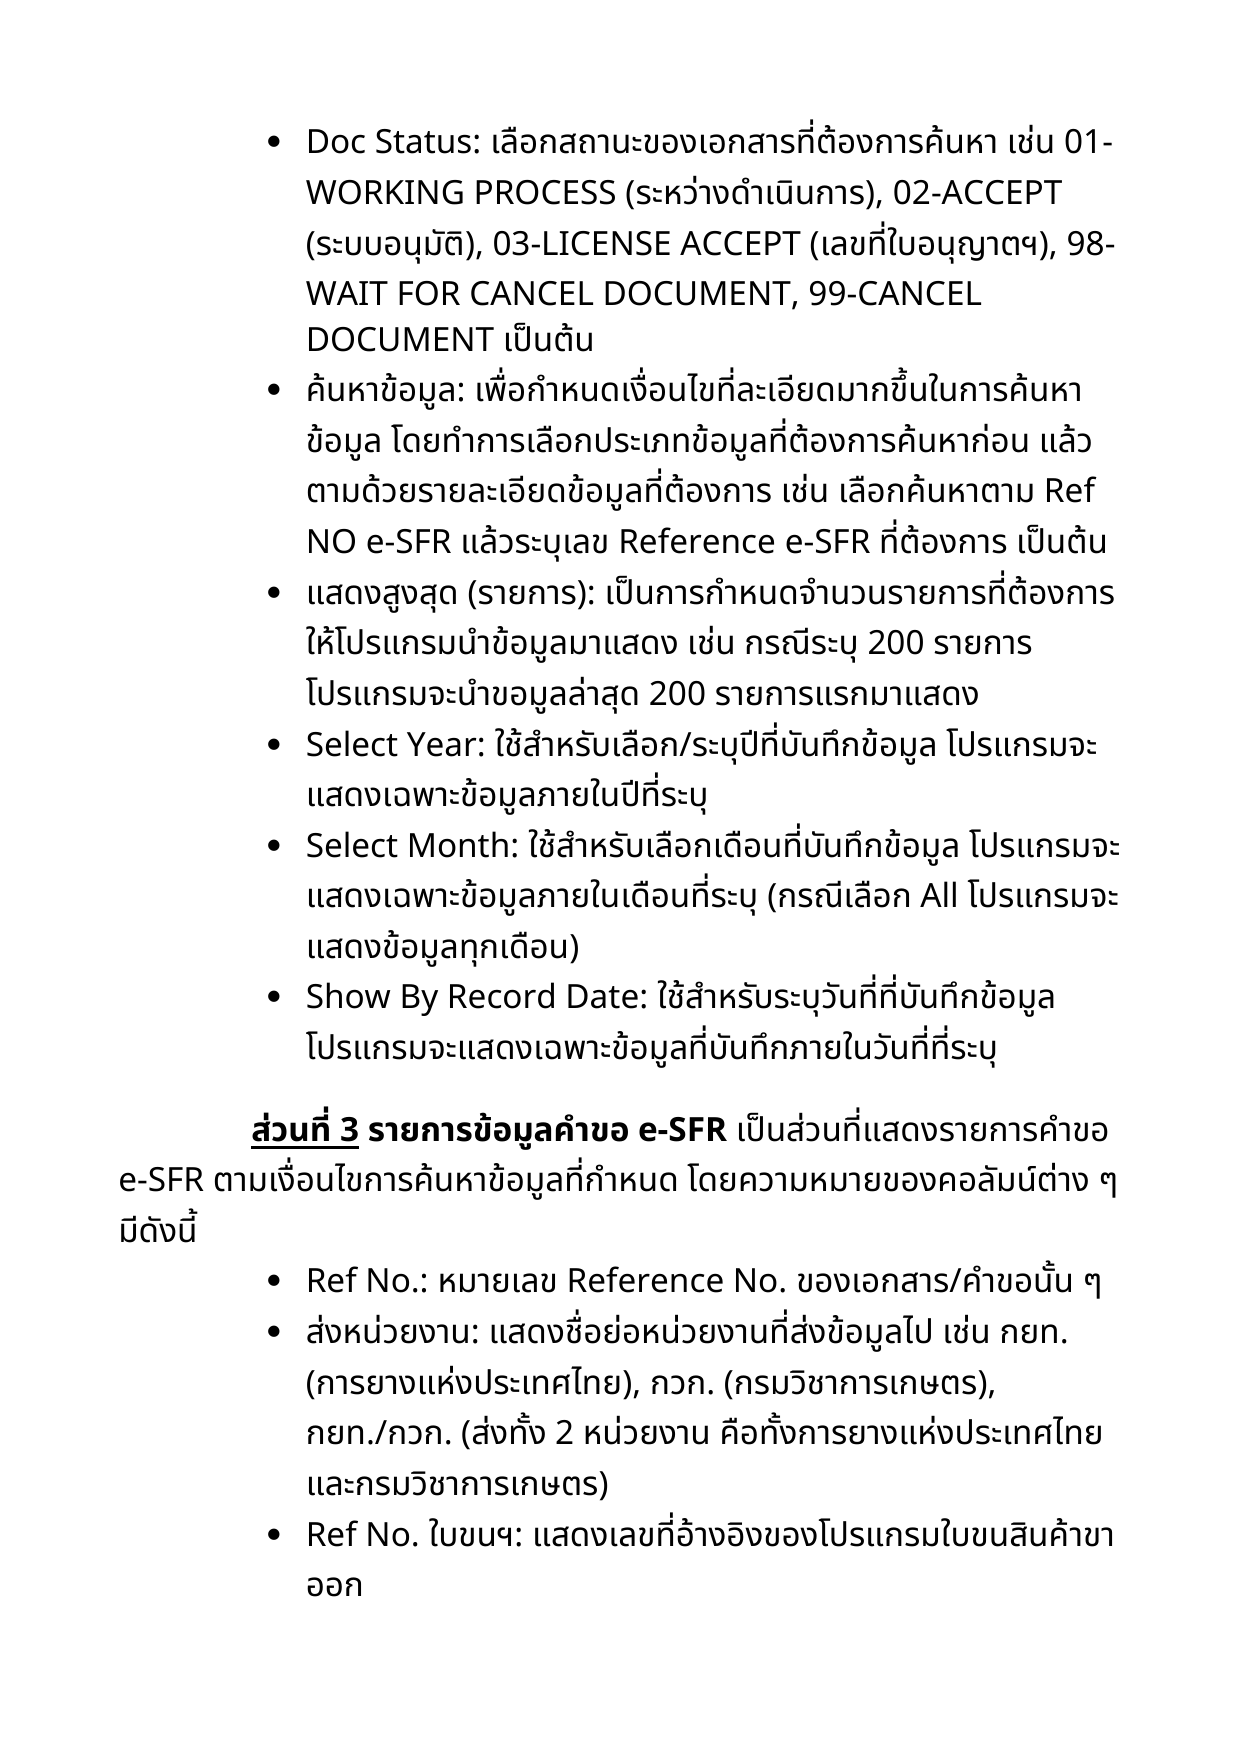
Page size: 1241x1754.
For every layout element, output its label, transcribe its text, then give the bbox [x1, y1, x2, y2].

list Ref No.: หมายเลข Reference No. ของเอกสาร/คำขอนั้น ๆ [268, 1257, 1122, 1308]
list Ref No. ใบขนฯ: แสดงเลขที่อ้างอิงของโปรแกรมใบขนสินค้าขาออก [268, 1510, 1122, 1611]
list Select Year: ใช้สำหรับเลือก/ระบุปีที่บันทึกข้อมูล โปรแกรมจะแสดงเฉพาะข้อมูลภายในปีที่ระบุ [268, 720, 1122, 821]
list Show By Record Date: ใช้สำหรับระบุวันที่ที่บันทึกข้อมูล โปรแกรมจะแสดงเฉพาะข้อมูลที่บันทึกภายในวันที่ที่ระบุ [268, 973, 1122, 1074]
list Doc Status: เลือกสถานะของเอกสารที่ต้องการค้นหา เช่น 01-WORKING PROCESS (ระหว่างดำเนินการ), 02-ACCEPT (ระบบอนุมัติ), 03-LICENSE ACCEPT (เลขที่ใบอนุญาตฯ), 98-WAIT FOR CANCEL DOCUMENT, 99-CANCEL DOCUMENT เป็นต้น [268, 118, 1122, 366]
list Select Month: ใช้สำหรับเลือกเดือนที่บันทึกข้อมูล โปรแกรมจะแสดงเฉพาะข้อมูลภายในเดือนที่ระบุ (กรณีเลือก All โปรแกรมจะแสดงข้อมูลทุกเดือน) [268, 821, 1122, 973]
list ค้นหาข้อมูล: เพื่อกำหนดเงื่อนไขที่ละเอียดมากขึ้นในการค้นหาข้อมูล โดยทำการเลือกประเภทข้อมูลที่ต้องการค้นหาก่อน แล้วตามด้วยรายละเอียดข้อมูลที่ต้องการ เช่น เลือกค้นหาตาม Ref NO e-SFR แล้วระบุเลข Reference e-SFR ที่ต้องการ เป็นต้น [268, 366, 1122, 568]
list ส่งหน่วยงาน: แสดงชื่อย่อหน่วยงานที่ส่งข้อมูลไป เช่น กยท. (การยางแห่งประเทศไทย), กวก. (กรมวิชาการเกษตร), กยท./กวก. (ส่งทั้ง 2 หน่วยงาน คือทั้งการยางแห่งประเทศไทย และกรมวิชาการเกษตร) [268, 1308, 1122, 1510]
list แสดงสูงสุด (รายการ): เป็นการกำหนดจำนวนรายการที่ต้องการให้โปรแกรมนำข้อมูลมาแสดง เช่น กรณีระบุ 200 รายการ โปรแกรมจะนำขอมูลล่าสุด 200 รายการแรกมาแสดง [268, 568, 1122, 720]
text ส่วนที่ 3 รายการข้อมูลคำขอ e-SFR เป็นส่วนที่แสดงรายการคำขอ e-SFR ตามเงื่อนไขการค้นหาข้อมูลที่กำหนด โดยความหมายของคอลัมน์ต่าง ๆ มีดังนี้ [118, 1106, 1122, 1257]
